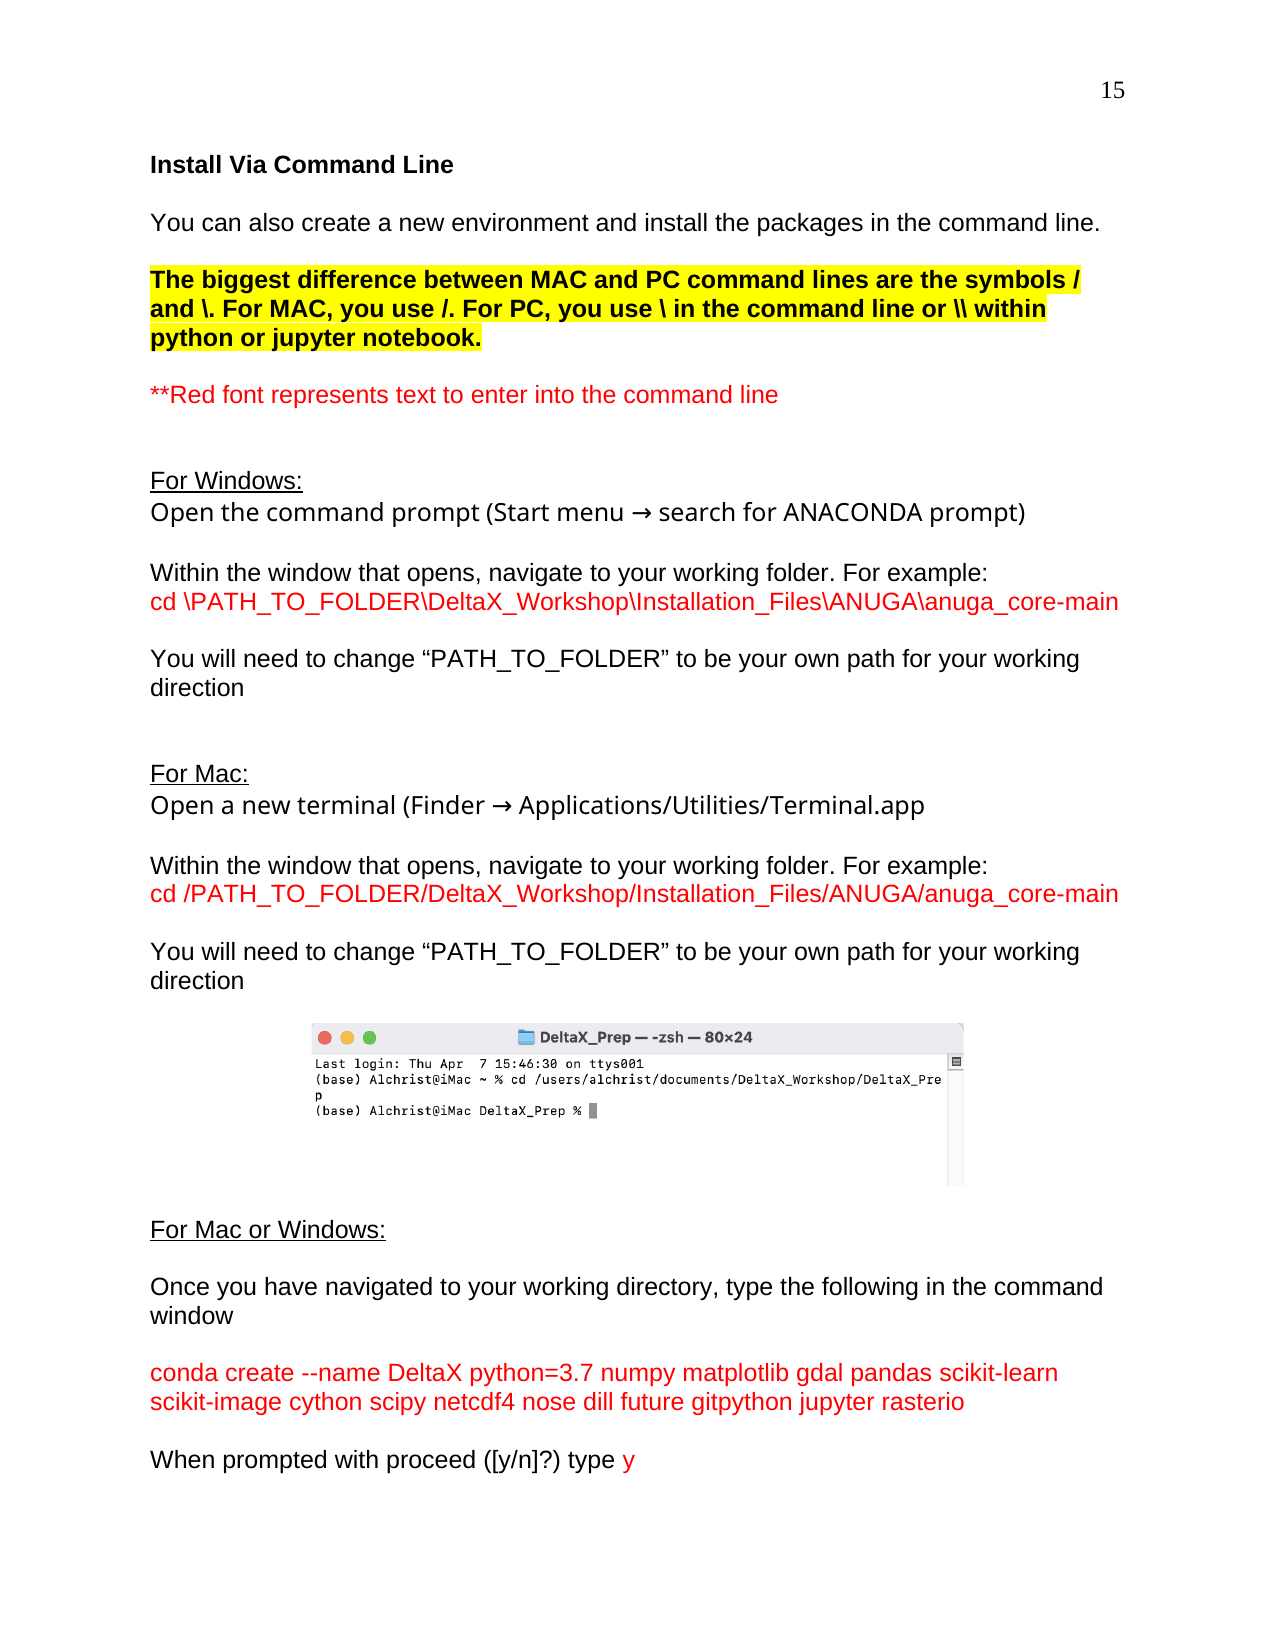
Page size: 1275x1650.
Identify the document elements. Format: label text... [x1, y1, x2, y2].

text Within the window that opens, navigate to your working folder. For example: [150, 851, 1125, 879]
text cd \PATH_TO_FOLDER\DeltaX_Workshop\Installation_Files\ANUGA\anuga_core-main [150, 587, 1125, 615]
text conda create --name DeltaX python=3.7 numpy matplotlib gdal pandas scikit-learn scikit-image cython scipy netcdf4 nose dill future gitpython jupyter rasterio [150, 1358, 1125, 1416]
text You will need to change “PATH_TO_FOLDER” to be your own path for your working direction [150, 937, 1125, 994]
picture [311, 1023, 964, 1186]
text Within the window that opens, navigate to your working folder. For example: [150, 558, 1125, 587]
text **Red font represents text to enter into the command line [150, 380, 1125, 409]
text For Mac or Windows: [150, 1214, 1125, 1243]
text Once you have navigated to your working directory, type the following in the command window [150, 1272, 1125, 1329]
text For Mac: [150, 759, 1125, 788]
text You can also create a new environment and install the packages in the command line. [150, 207, 1125, 236]
text When prompted with proceed ([y/n]?) type y [150, 1444, 1125, 1473]
text For Windows: [150, 466, 1125, 495]
text Install Via Command Line [150, 150, 1125, 179]
text The biggest difference between MAC and PC command lines are the symbols / and \. For MAC, you use /. For PC, you use \ in the command line or \\ within python or jupyter notebook. [150, 265, 1125, 351]
text You will need to change “PATH_TO_FOLDER” to be your own path for your working direction [150, 644, 1125, 702]
text cd /PATH_TO_FOLDER/DeltaX_Workshop/Installation_Files/ANUGA/anuga_core-main [150, 879, 1125, 908]
